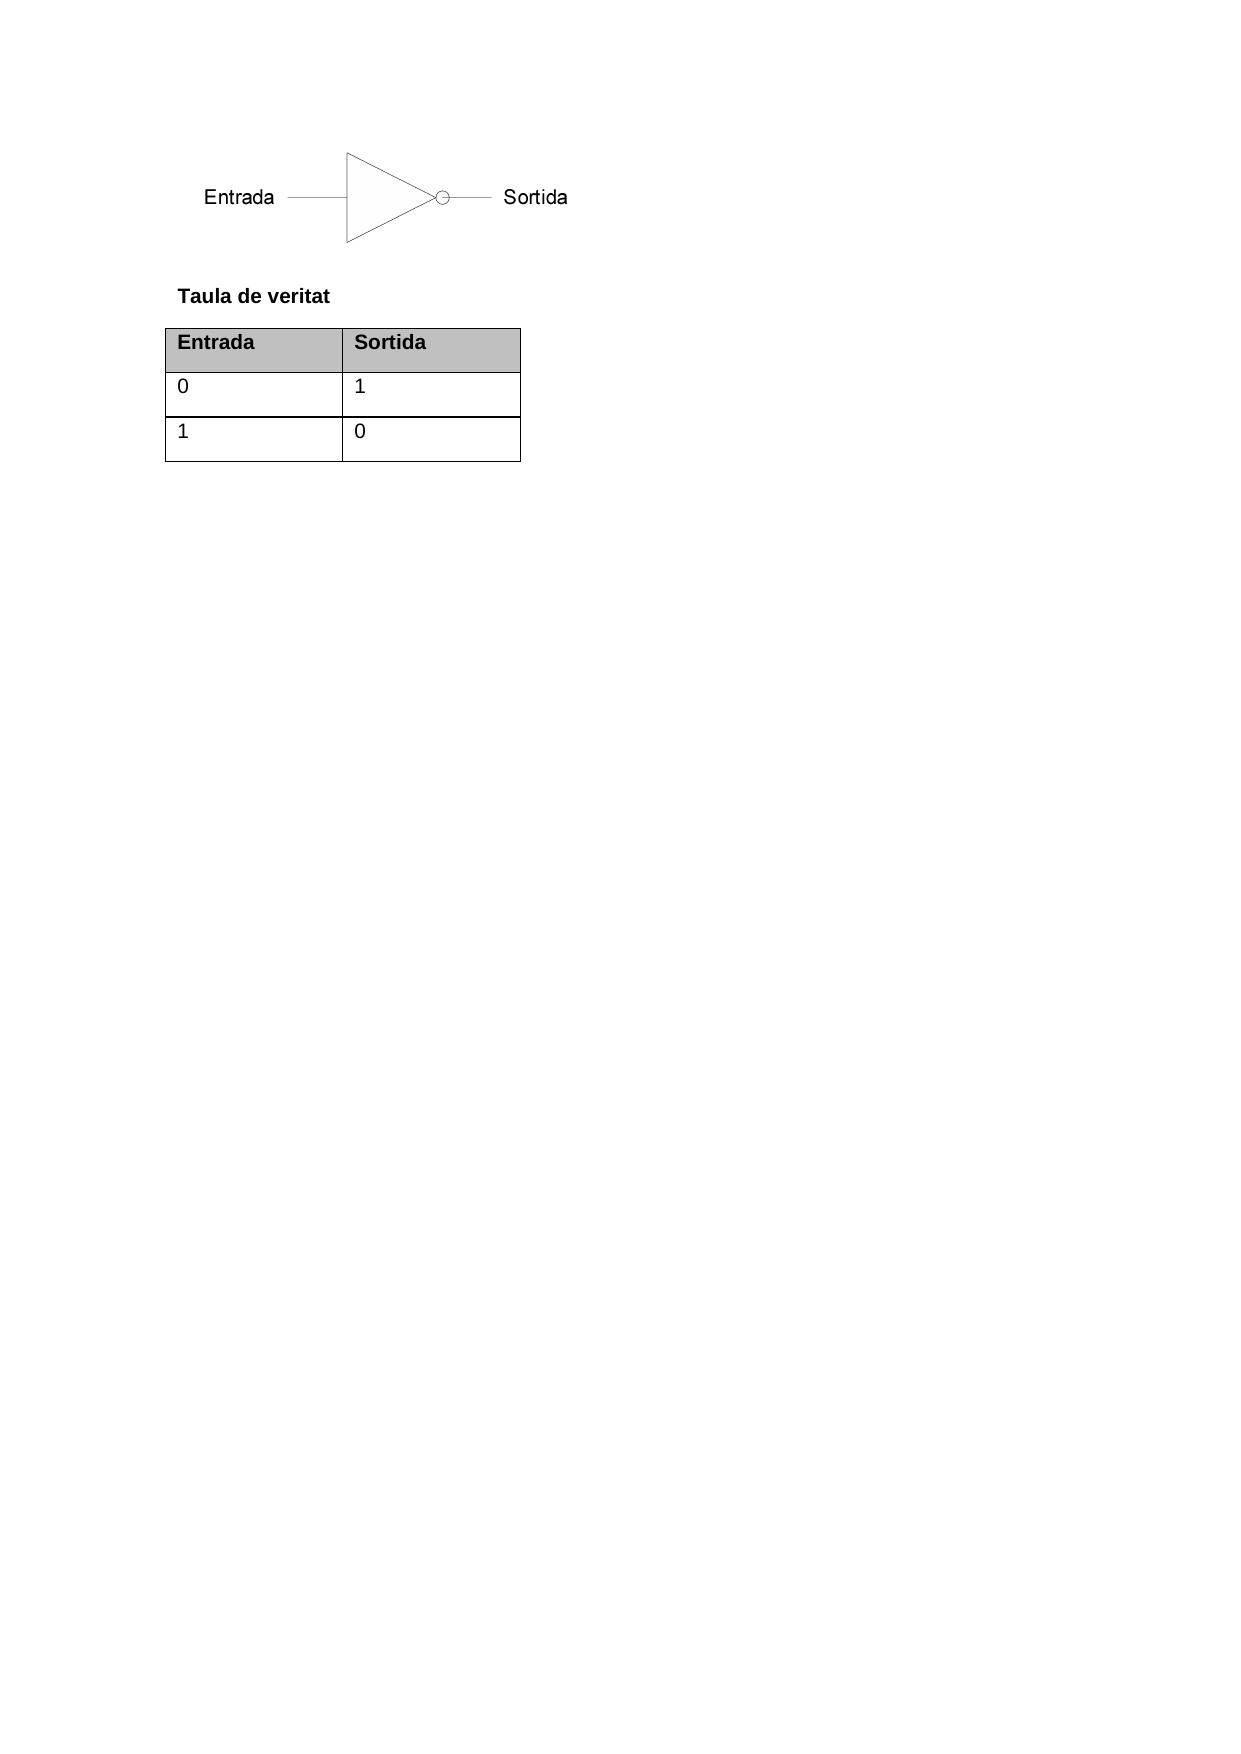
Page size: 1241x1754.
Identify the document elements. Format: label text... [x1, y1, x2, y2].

table_cell 1 [343, 373, 520, 416]
table_header Sortida [343, 329, 520, 372]
table_cell 1 [166, 418, 342, 461]
picture [177, 147, 599, 264]
table_header Entrada [166, 329, 342, 372]
table_cell 0 [166, 373, 342, 416]
text Taula de veritat [177, 284, 1063, 308]
table_cell 0 [343, 418, 520, 461]
